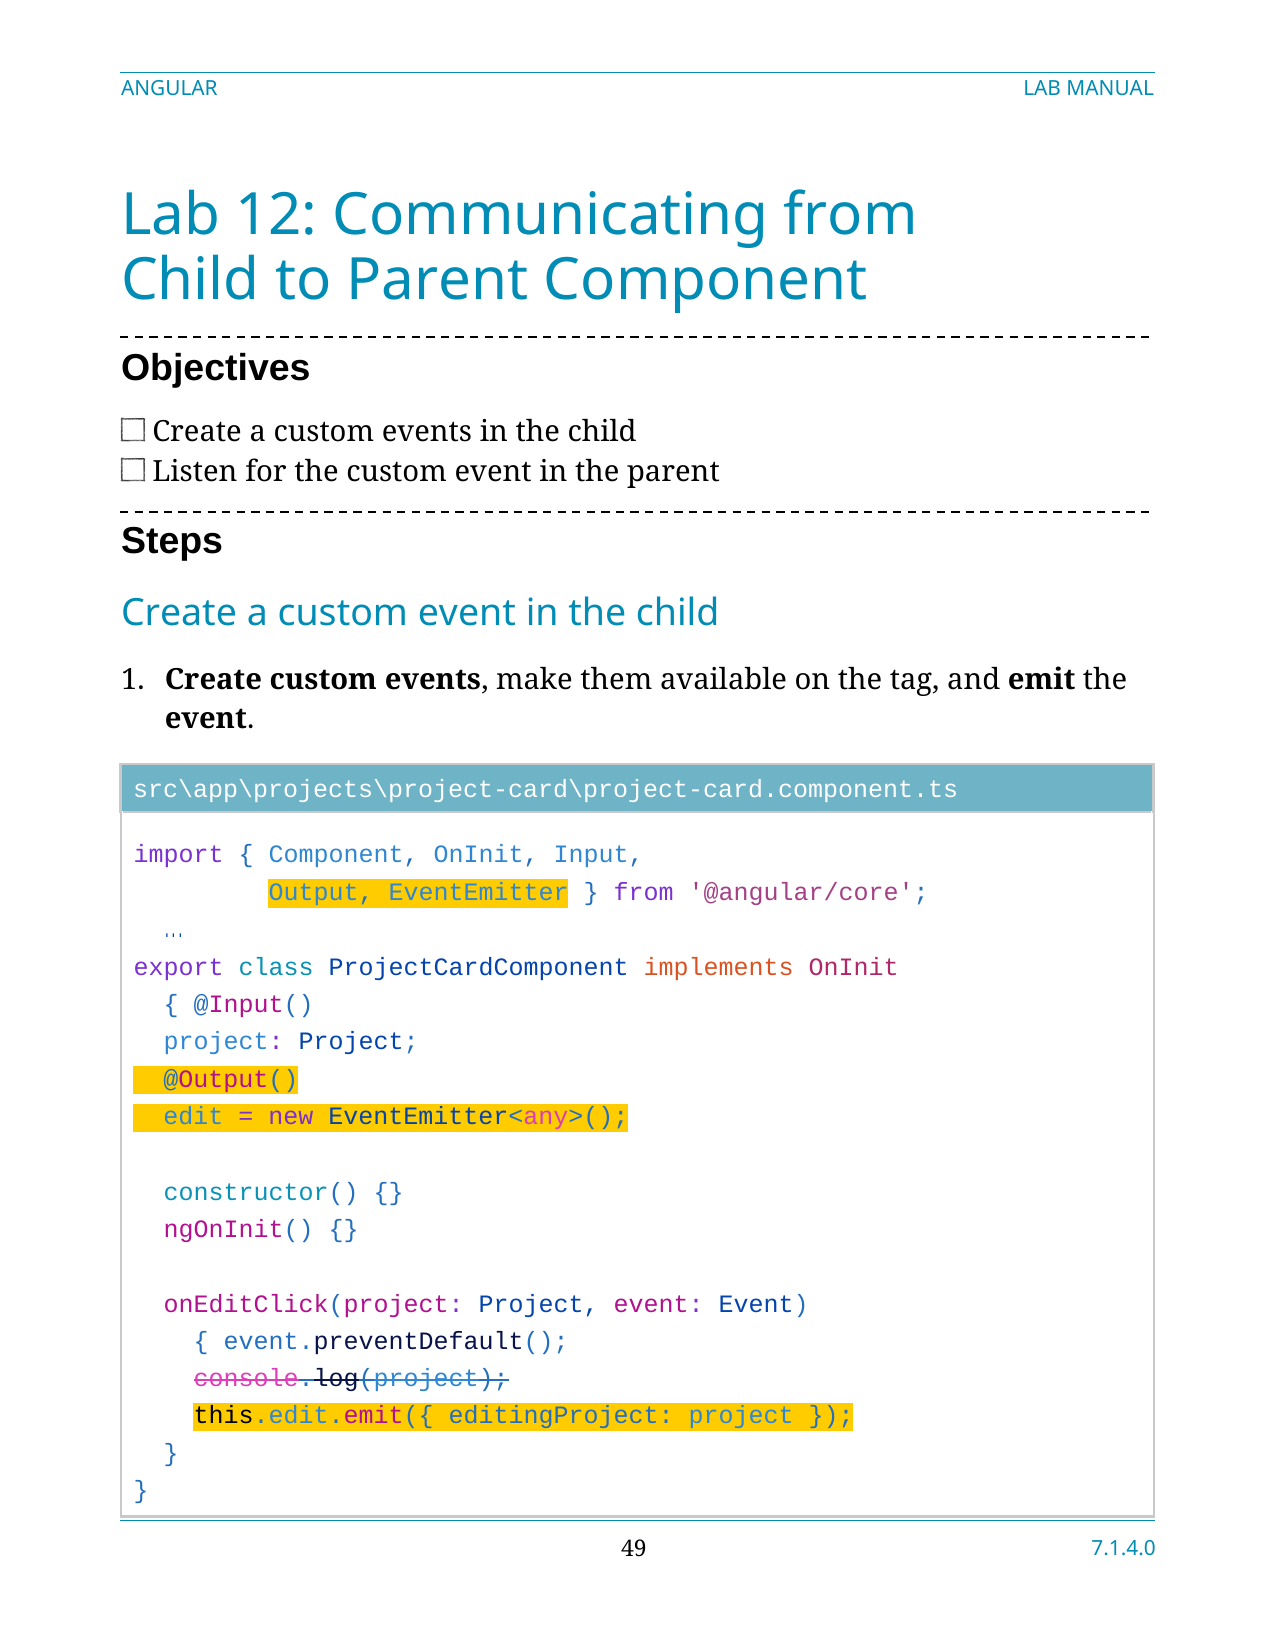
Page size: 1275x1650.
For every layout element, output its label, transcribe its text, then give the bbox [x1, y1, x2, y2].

table_cell import { Component, OnInit, Input, Output, EventEmitter } from '@angular/core'; ... export class ProjectCardComponent implements OnInit { @Input() project: Project; @Output() edit = new EventEmitter<any>(); constructor() {} ngOnInit() {} onEditClick(project: Project, event: Event) { event.preventDefault(); console.log(project); this.edit.emit({ editingProject: project }); } } [122, 811, 1153, 1515]
text Create a custom events in the child [120, 411, 1198, 450]
subtitle Lab 12: Communicating from Child to Parent Component [121, 180, 1064, 317]
subtitle Objectives [121, 346, 1198, 389]
picture [120, 417, 146, 442]
subtitle Create a custom event in the child [121, 585, 1198, 636]
picture [120, 457, 146, 482]
text Listen for the custom event in the parent [120, 451, 1198, 490]
table_header src\app\projects\project-card\project-card.component.ts [122, 765, 1152, 811]
list Create custom events, make them available on the tag, and emit the event. [121, 658, 1198, 737]
subtitle Steps [121, 518, 1198, 562]
